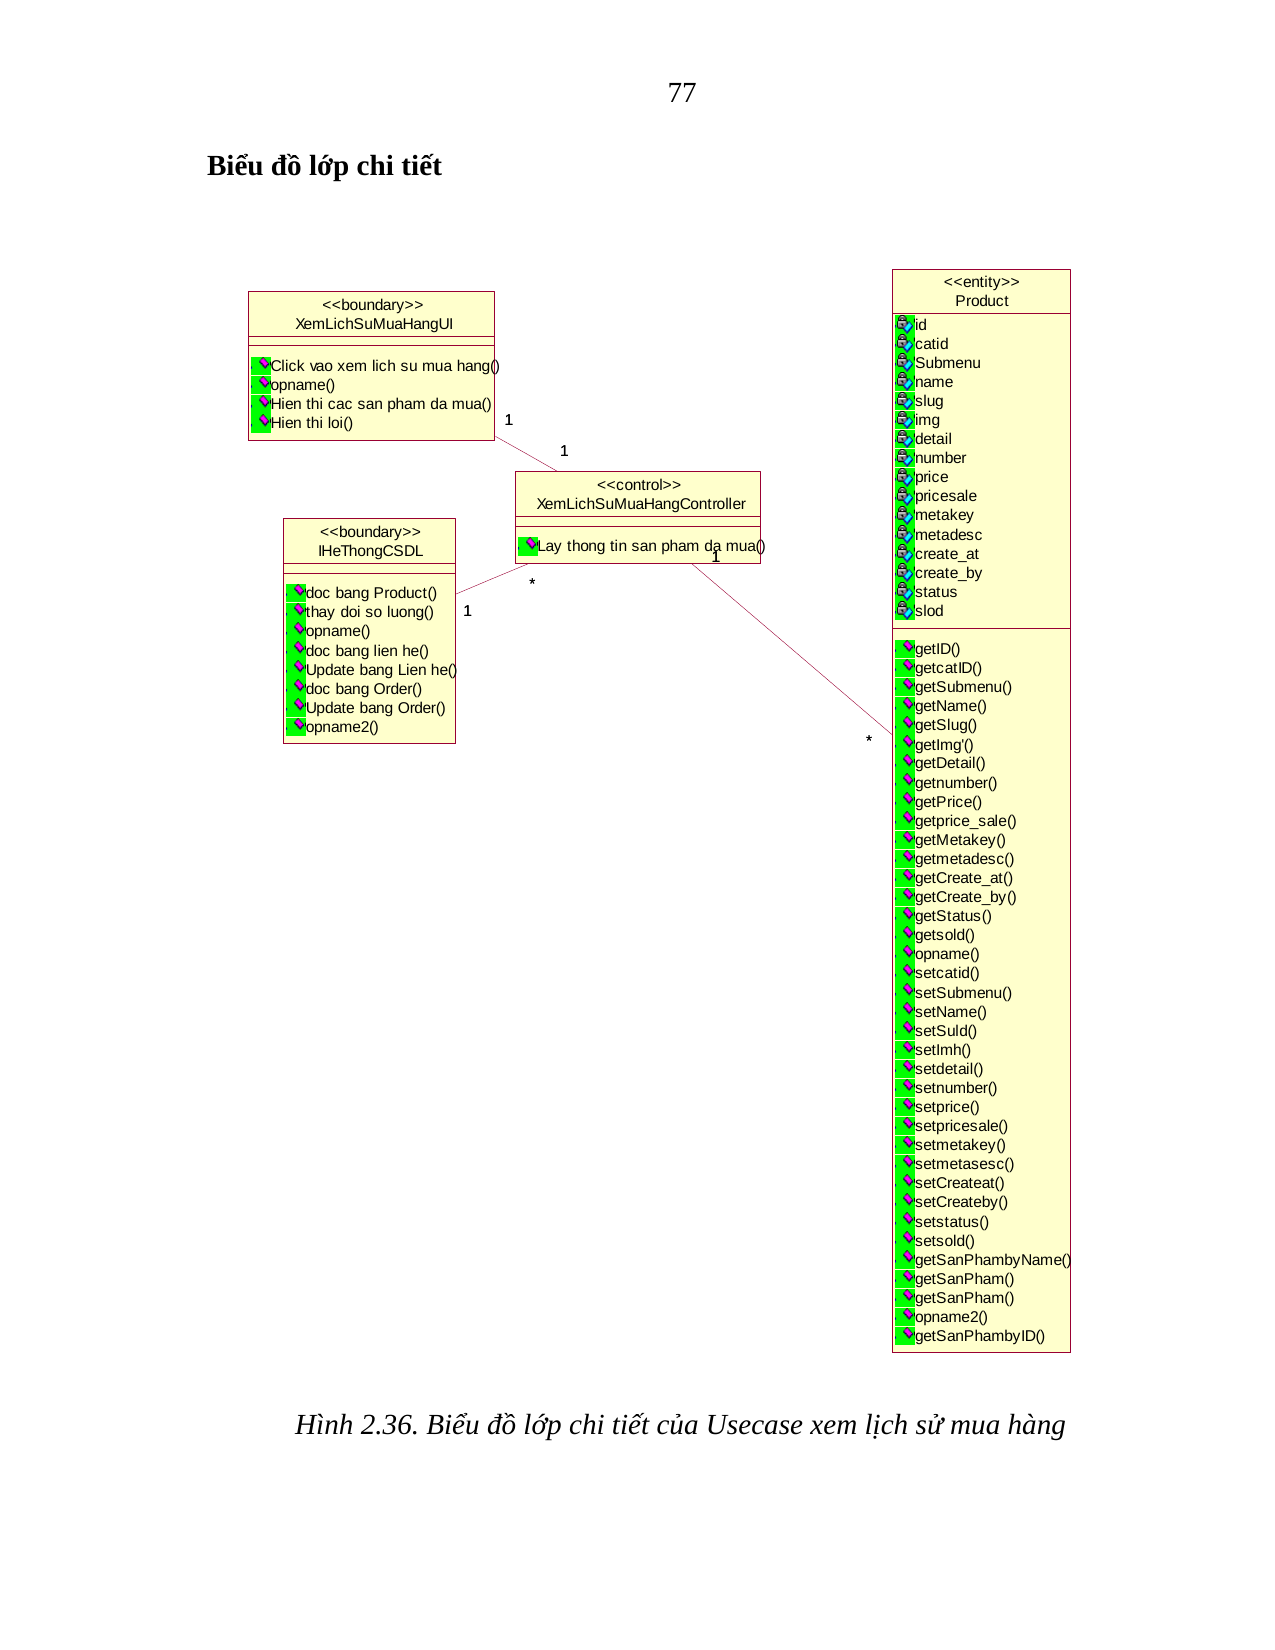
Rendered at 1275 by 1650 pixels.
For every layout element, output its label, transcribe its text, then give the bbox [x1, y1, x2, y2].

text Biểu đồ lớp chi tiết [207, 148, 1157, 181]
text Hình 2.36. Biểu đồ lớp chi tiết của Usecase xem lịch sử mua hàng [207, 1407, 1157, 1441]
